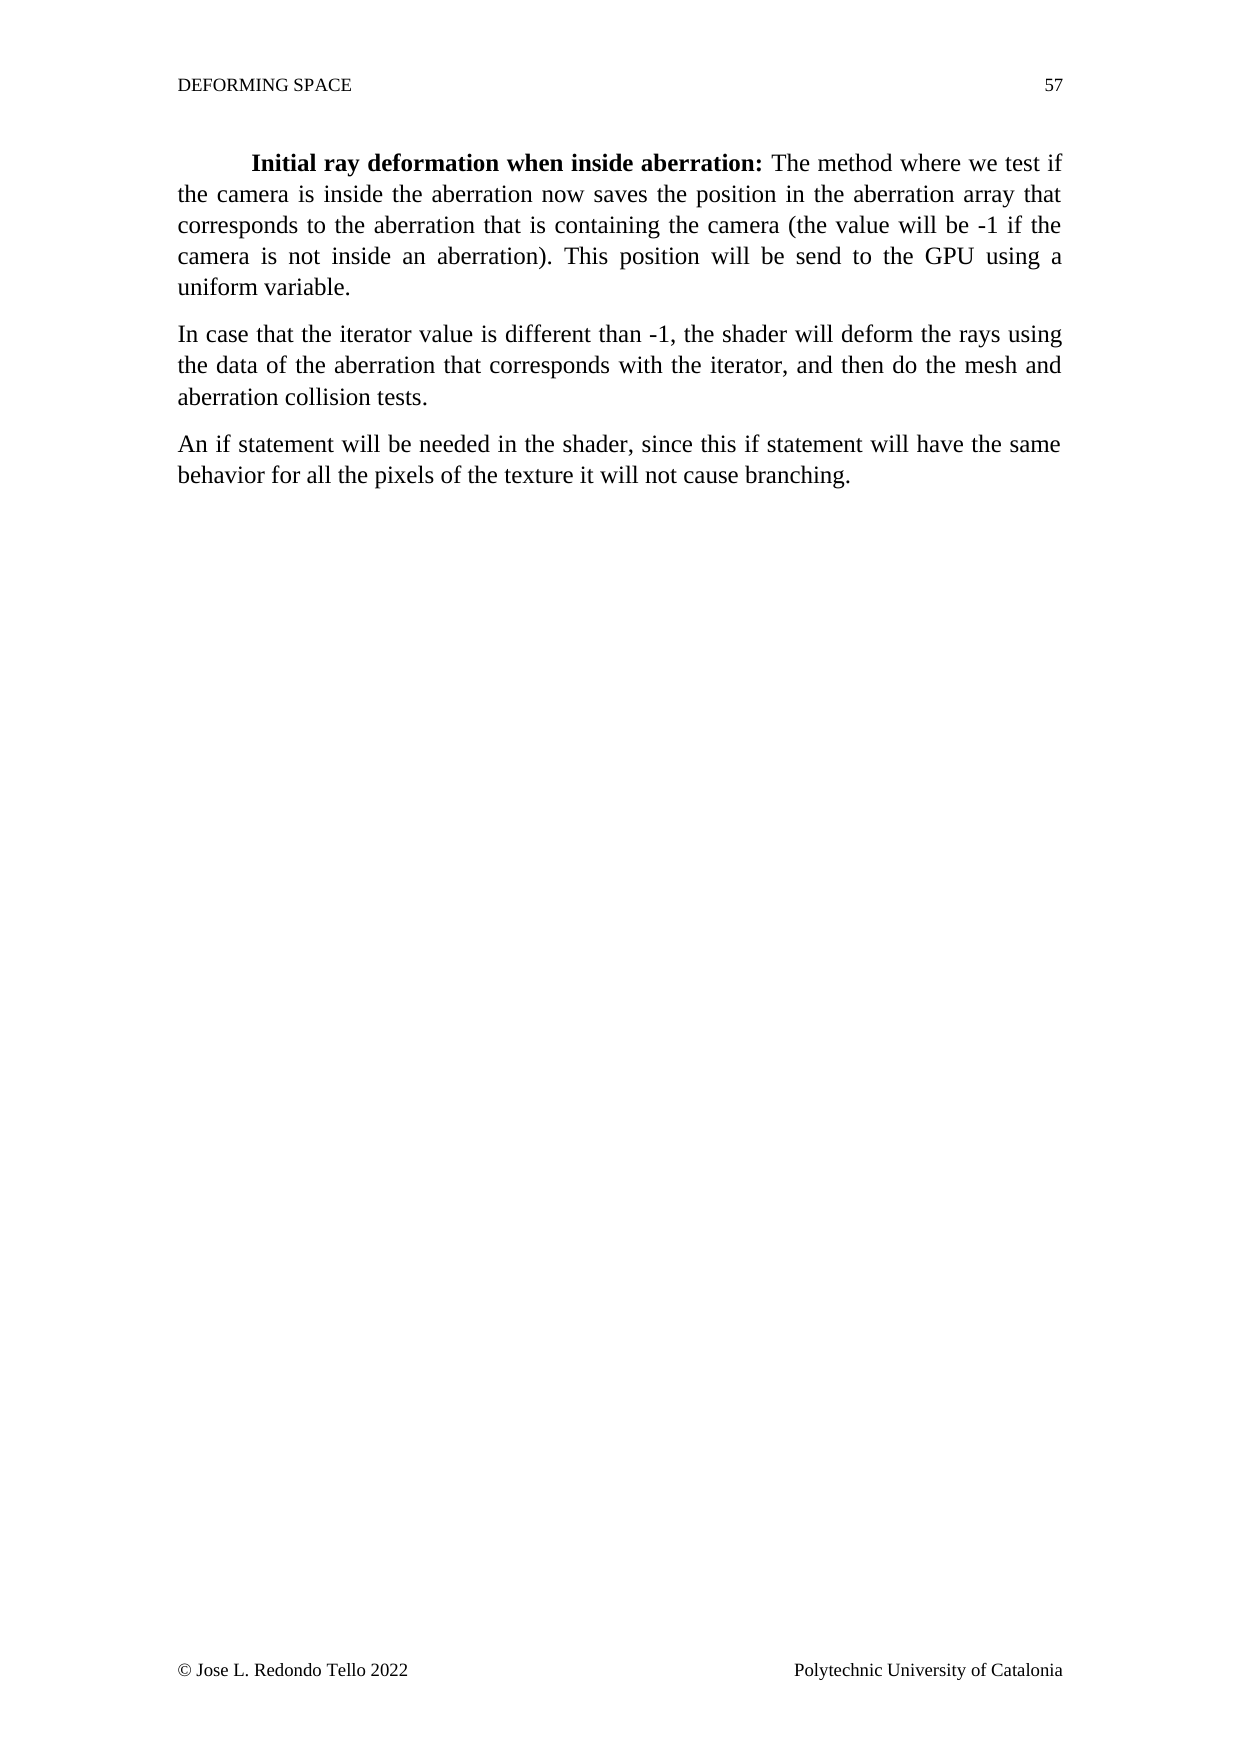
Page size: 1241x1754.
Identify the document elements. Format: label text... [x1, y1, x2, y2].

text Initial ray deformation when inside aberration: The method where we test if the camera is inside the aberration now saves the position in the aberration array that corresponds to the aberration that is containing the camera (the value will be -1 if the camera is not inside an aberration). This position will be send to the GPU using a uniform variable. [177, 148, 1063, 301]
text In case that the iterator value is different than -1, the shader will deform the rays using the data of the aberration that corresponds with the iterator, and then do the mesh and aberration collision tests. [177, 319, 1063, 410]
text An if statement will be needed in the shader, since this if statement will have the same behavior for all the pixels of the texture it will not cause branching. [177, 429, 1063, 489]
